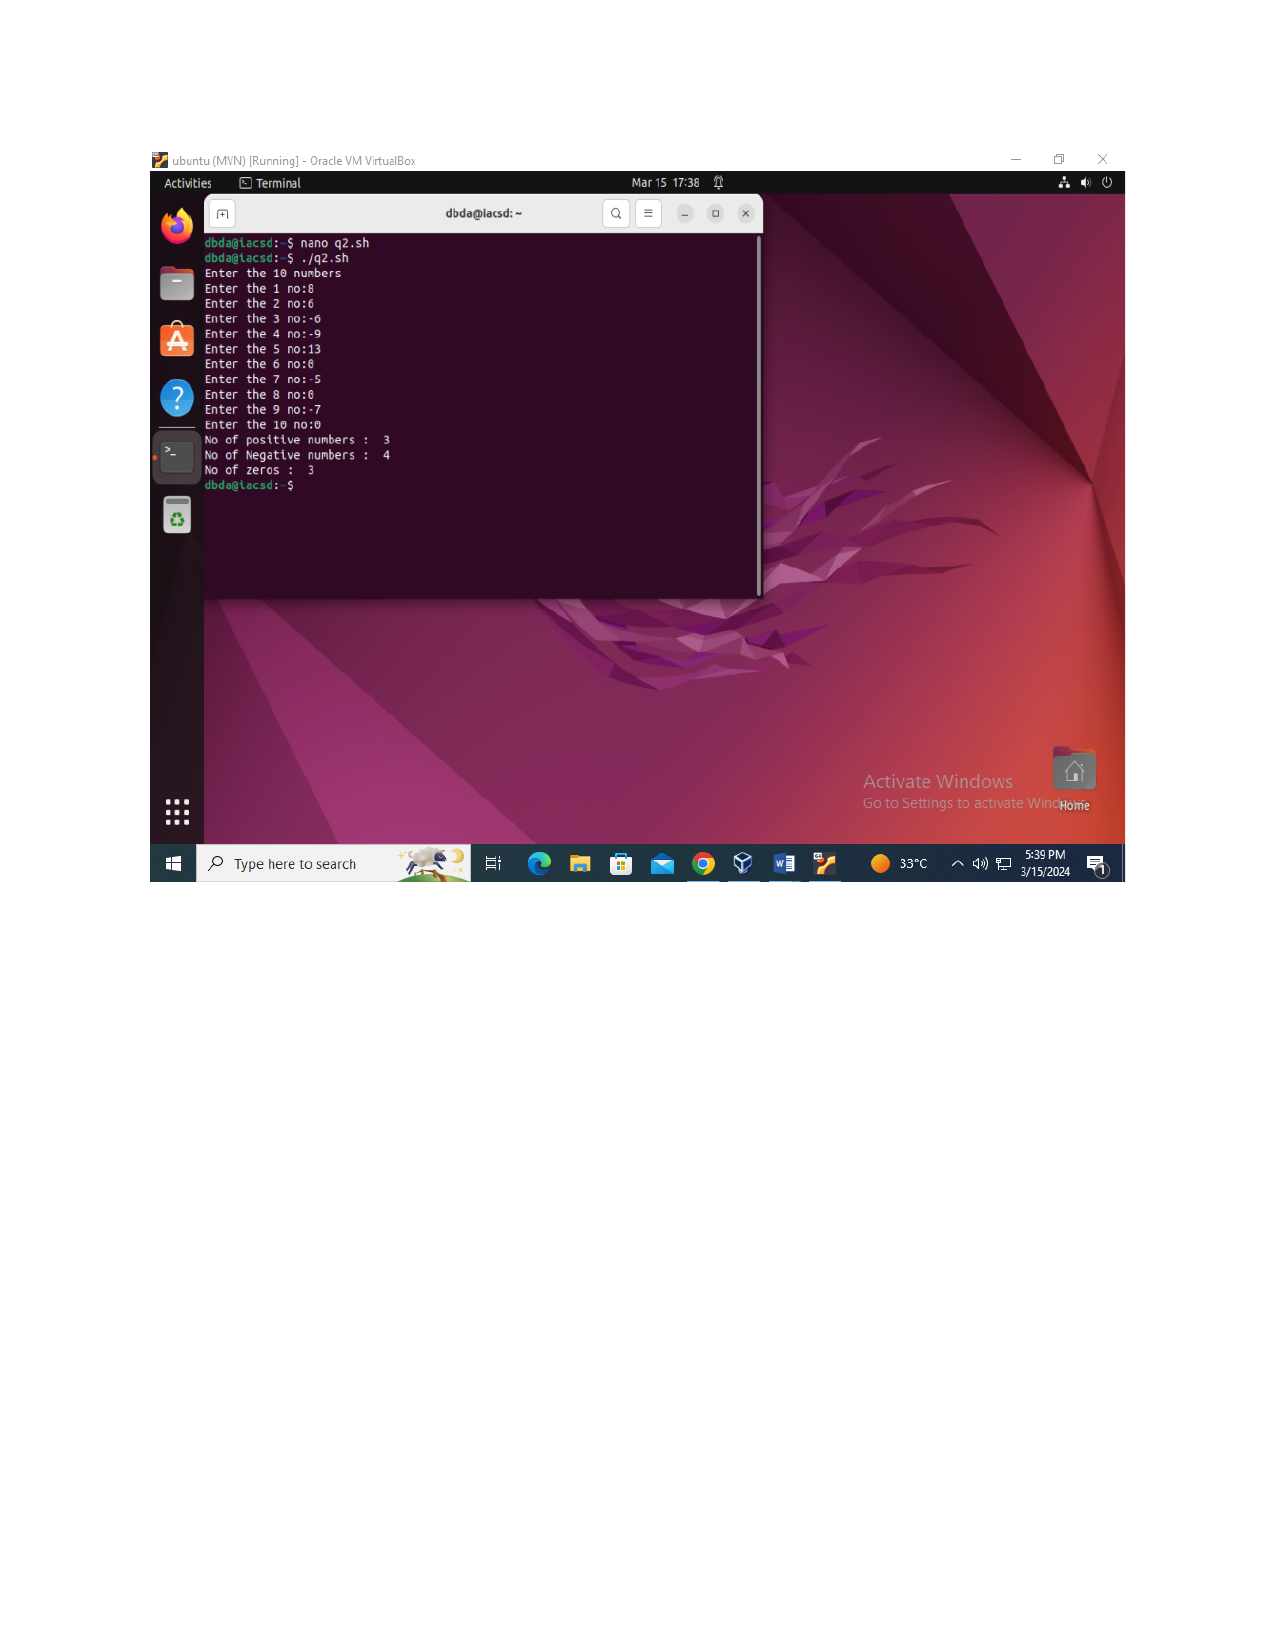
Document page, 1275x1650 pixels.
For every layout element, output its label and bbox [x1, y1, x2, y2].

picture [150, 150, 1125, 882]
